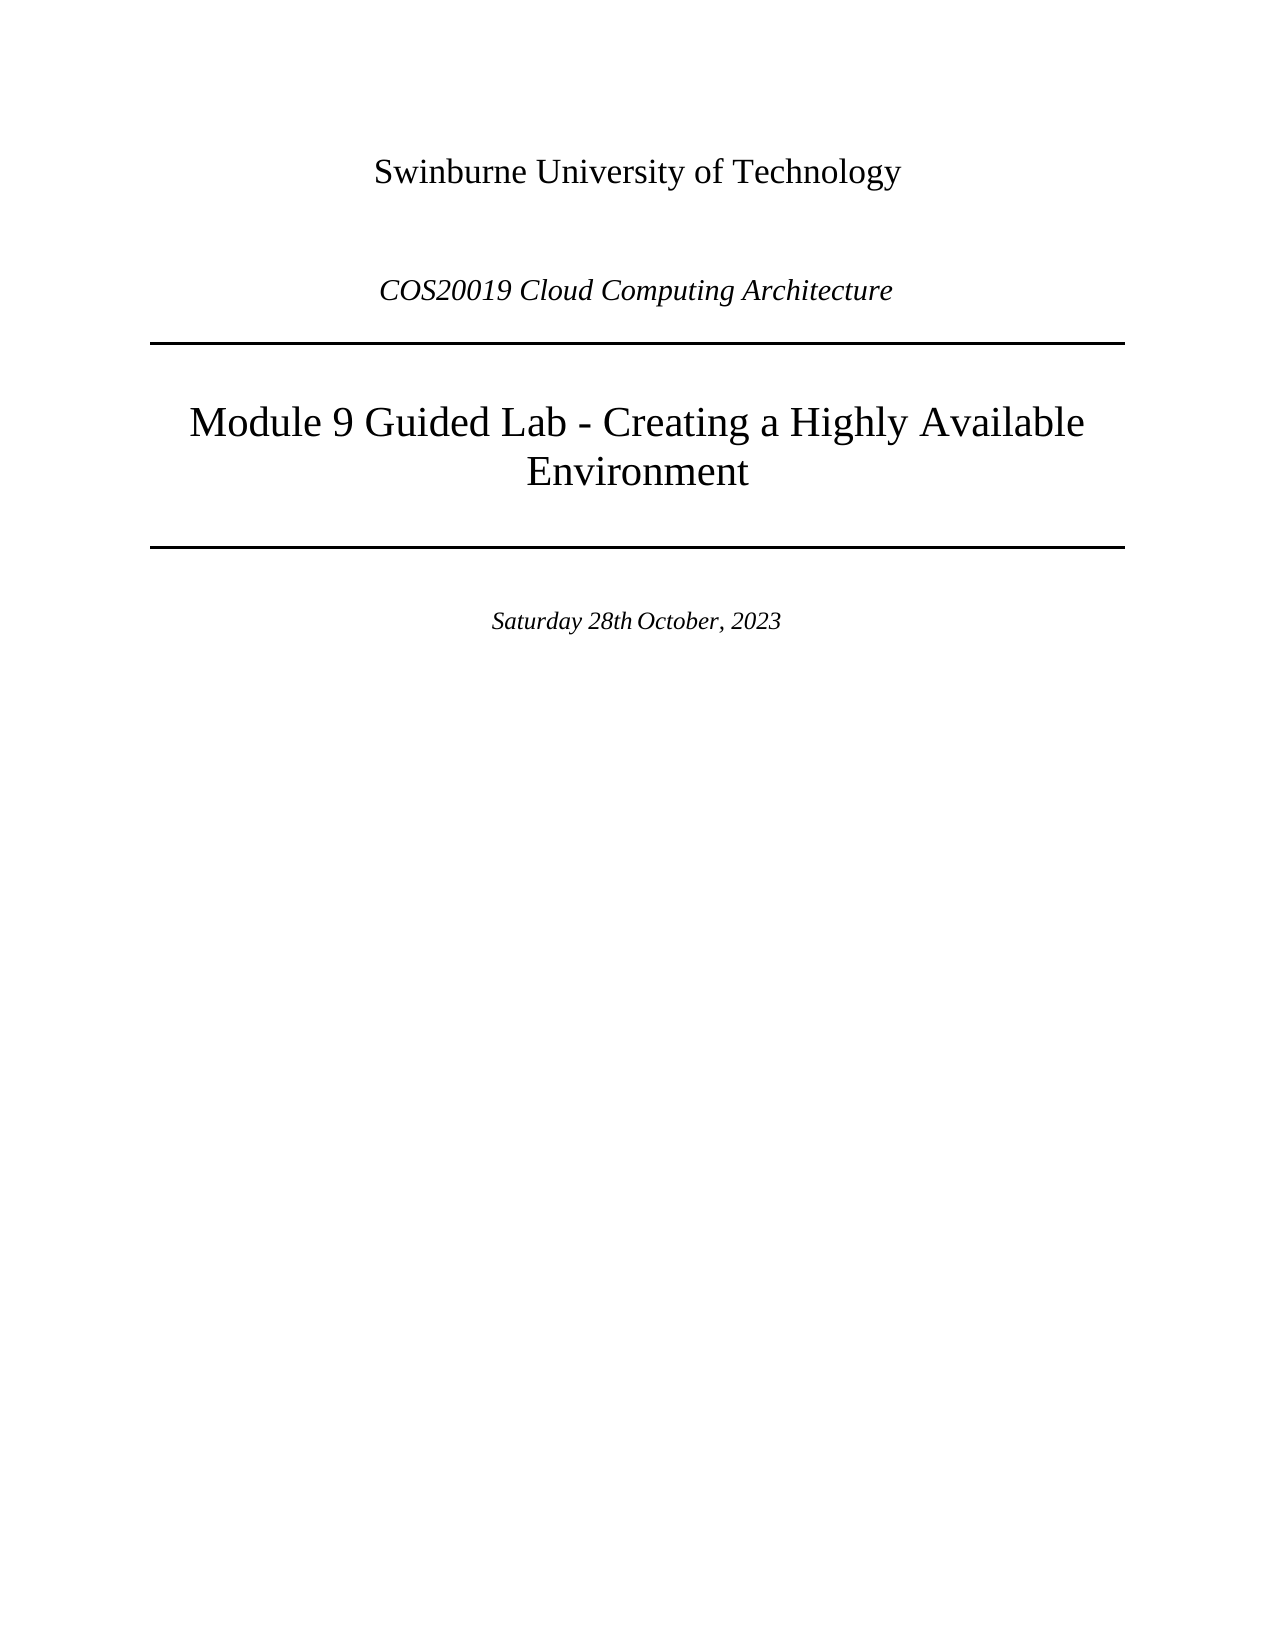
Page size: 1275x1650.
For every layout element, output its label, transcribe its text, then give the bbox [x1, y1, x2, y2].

text Saturday 28th October, 2023 [150, 606, 1125, 635]
text COS20019 Cloud Computing Architecture [150, 272, 1125, 307]
text Swinburne University of Technology [150, 150, 1125, 191]
text Module 9 Guided Lab - Creating a Highly Available Environment [150, 396, 1125, 494]
